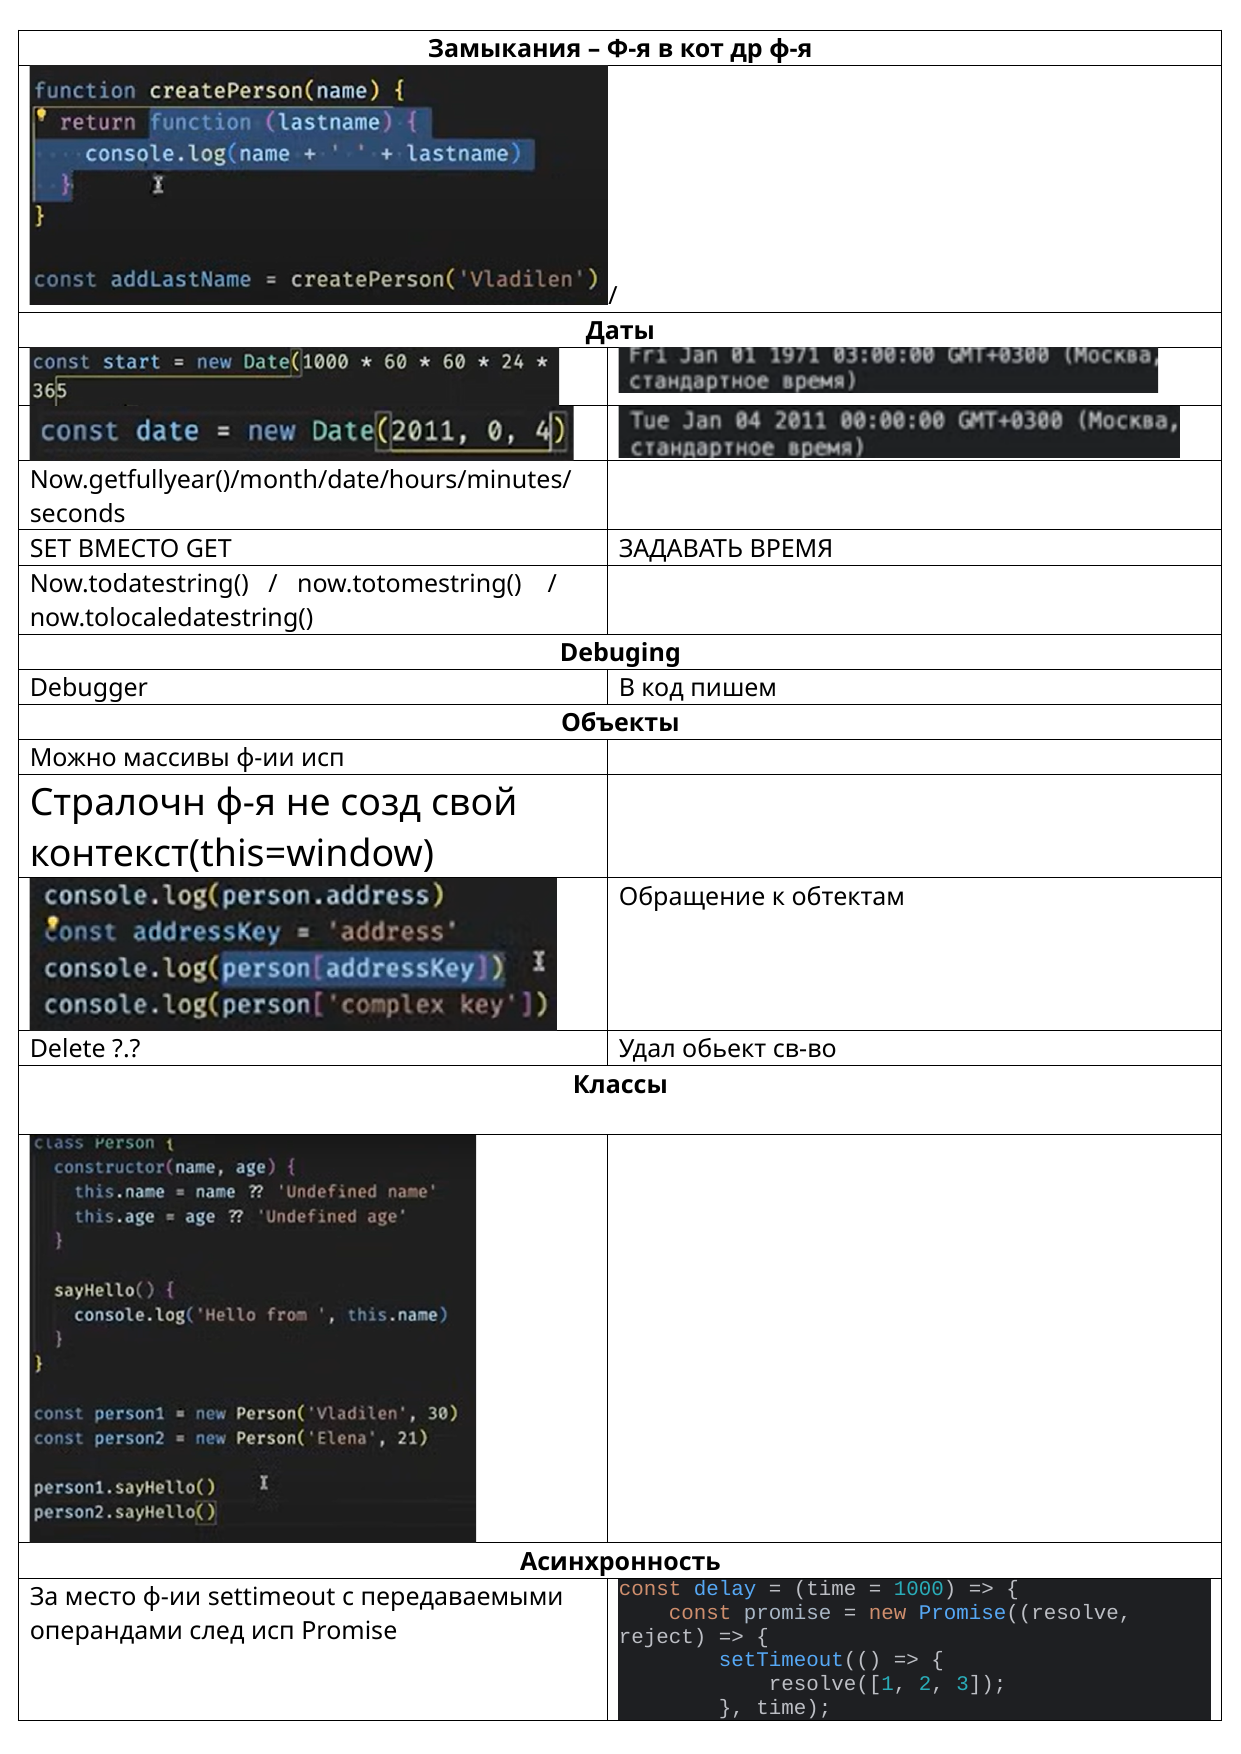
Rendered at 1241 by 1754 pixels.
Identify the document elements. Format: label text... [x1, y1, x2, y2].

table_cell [19, 1579, 607, 1720]
table_cell Замыкания – Ф-я в кот др ф-я [19, 31, 1221, 65]
table_cell [574, 406, 607, 460]
table_cell SET ВМЕСТО GET [19, 530, 607, 564]
table_cell [19, 348, 29, 405]
table_cell / [19, 66, 1221, 312]
table_cell Now.todatestring() / now.totomestring() / now.tolocaledatestring() [19, 566, 607, 634]
picture [29, 1135, 477, 1543]
table_cell ЗАДАВАТЬ ВРЕМЯ [608, 530, 1221, 564]
table_cell Классы [19, 1066, 1221, 1134]
table_cell [608, 566, 1221, 634]
table_cell Стралочн ф-я не созд свой контекст(this=window) [19, 775, 607, 877]
table_cell Объекты [19, 705, 1221, 739]
table_cell [560, 348, 607, 405]
table_cell Асинхронность [19, 1543, 1221, 1577]
table_cell [19, 1135, 29, 1542]
table_cell [608, 1135, 1221, 1542]
table_cell Удал обьект св-во [608, 1031, 1221, 1065]
table_cell Now.getfullyear()/month/date/hours/minutes/seconds [19, 461, 607, 529]
picture [29, 347, 574, 461]
picture [29, 878, 557, 1031]
table_cell Обращение к обтектам [608, 878, 1221, 1030]
table_cell В код пишем [608, 670, 1221, 704]
table_cell [608, 461, 1221, 529]
picture [29, 65, 608, 305]
table_cell [557, 878, 607, 1030]
table_cell [477, 1135, 607, 1542]
table_cell [608, 740, 1221, 774]
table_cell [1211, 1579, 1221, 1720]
table_cell [19, 878, 29, 1030]
table_cell [608, 775, 1221, 877]
picture [618, 347, 1159, 393]
table_cell [19, 406, 29, 460]
picture [618, 406, 1180, 458]
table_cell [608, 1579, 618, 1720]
table_cell Debugger [19, 670, 607, 704]
table_cell Debuging [19, 635, 1221, 669]
table_cell Delete ?.? [19, 1031, 607, 1065]
table_cell Даты [19, 313, 1221, 347]
table_cell [608, 348, 1221, 405]
table_cell [608, 406, 1221, 460]
table_cell Можно массивы ф-ии исп [19, 740, 607, 774]
